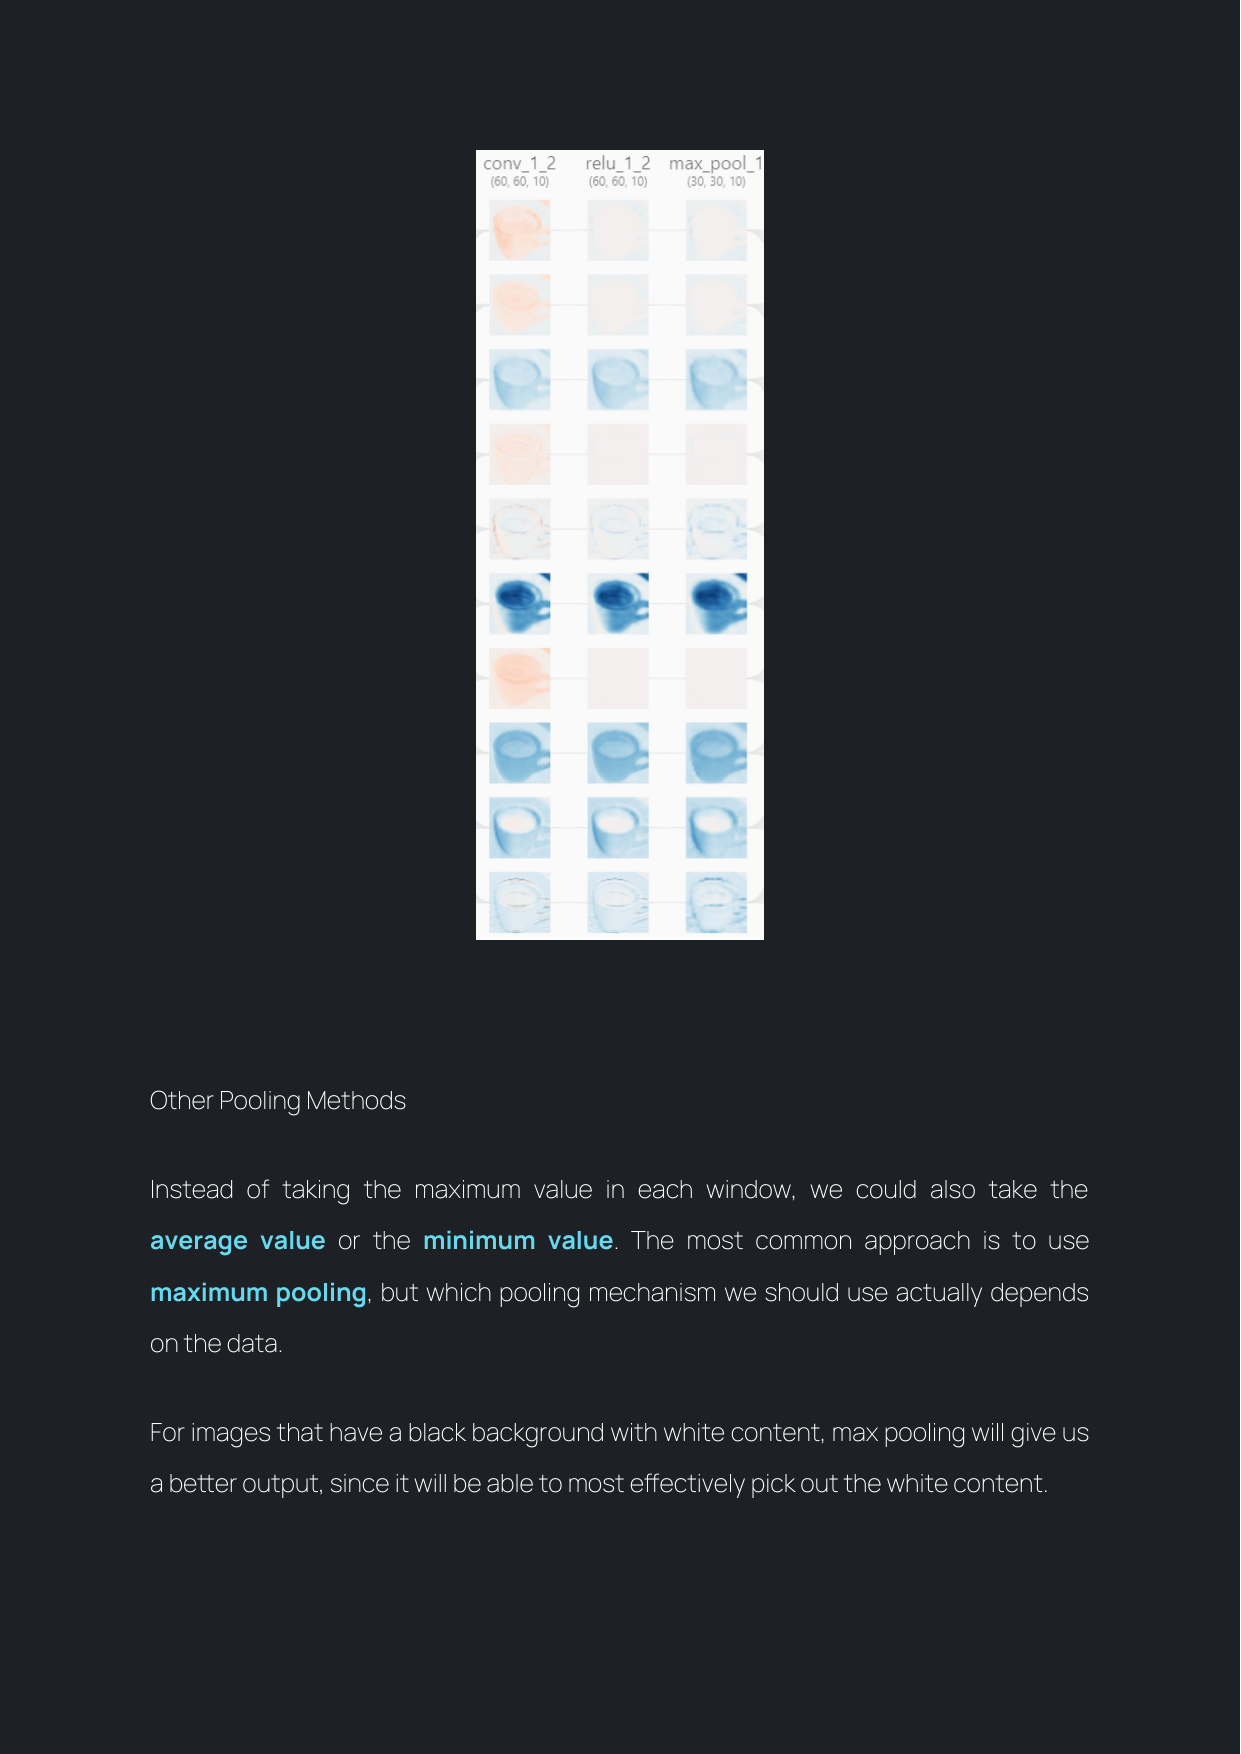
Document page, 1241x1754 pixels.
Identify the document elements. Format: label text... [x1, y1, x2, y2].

text For images that have a black background with white content, max pooling will give us a better output, since it will be able to most effectively pick out the white content. [150, 1414, 1090, 1500]
picture [476, 150, 764, 940]
text Instead of taking the maximum value in each window, we could also take the average value or the minimum value. The most common approach is to use maximum pooling, but which pooling mechanism we should use actually depends on the data. [150, 1172, 1090, 1360]
subtitle Other Pooling Methods [150, 1083, 1090, 1117]
